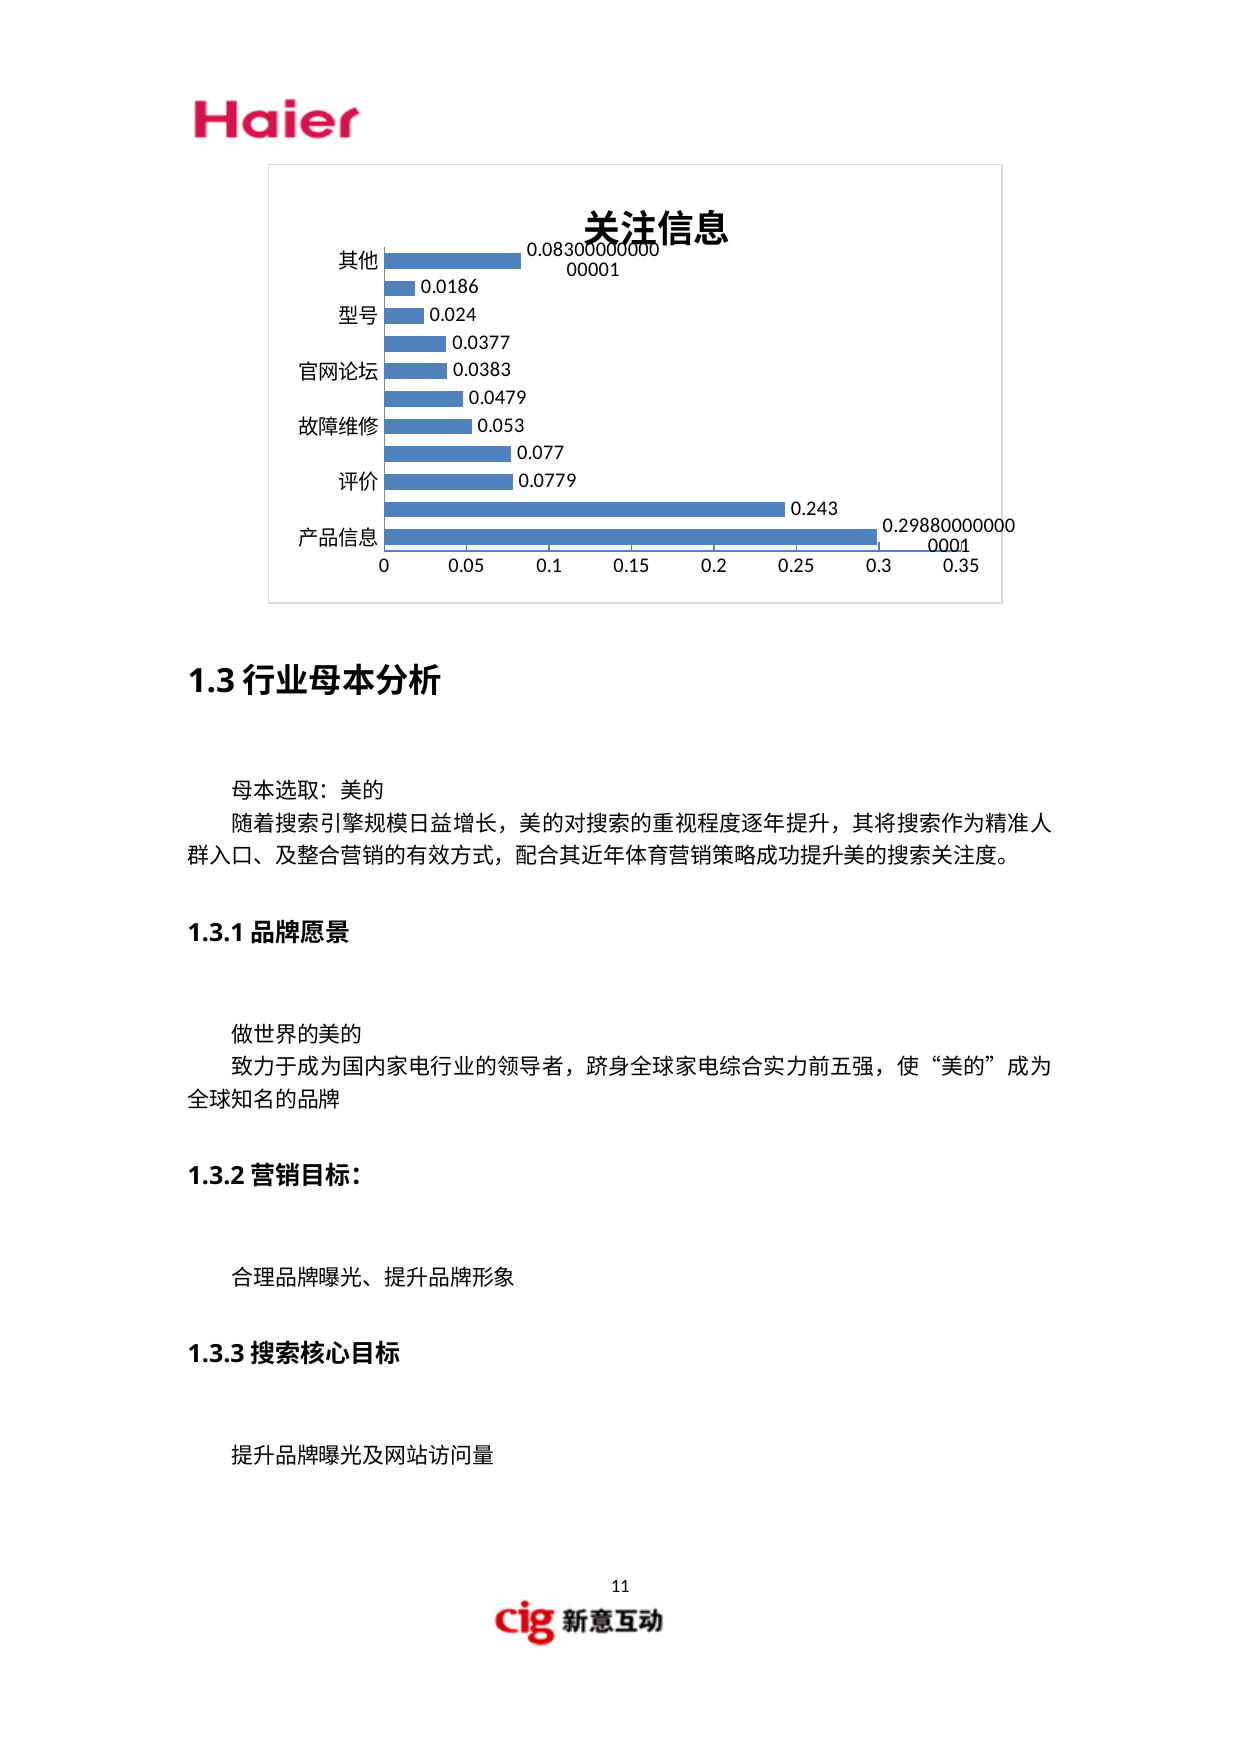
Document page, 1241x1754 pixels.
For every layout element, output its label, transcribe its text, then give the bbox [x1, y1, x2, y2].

picture [492, 1597, 671, 1651]
text 合理品牌曝光、提升品牌形象 [187, 1259, 1053, 1292]
subtitle 1.3.1品牌愿景 [187, 898, 1053, 963]
text 做世界的美的 [187, 1016, 1053, 1049]
text 母本选取：美的 [187, 773, 1053, 806]
picture [187, 88, 366, 143]
text 随着搜索引擎规模日益增长，美的对搜索的重视程度逐年提升，其将搜索作为精准人群入口、及整合营销的有效方式，配合其近年体育营销策略成功提升美的搜索关注度。 [187, 806, 1053, 871]
subtitle 1.3行业母本分析 [187, 646, 1053, 711]
text 提升品牌曝光及网站访问量 [187, 1437, 1053, 1470]
subtitle 1.3.3搜索核心目标 [187, 1319, 1053, 1384]
text 致力于成为国内家电行业的领导者，跻身全球家电综合实力前五强，使“美的”成为全球知名的品牌 [187, 1049, 1053, 1114]
subtitle 1.3.2营销目标： [187, 1141, 1053, 1206]
